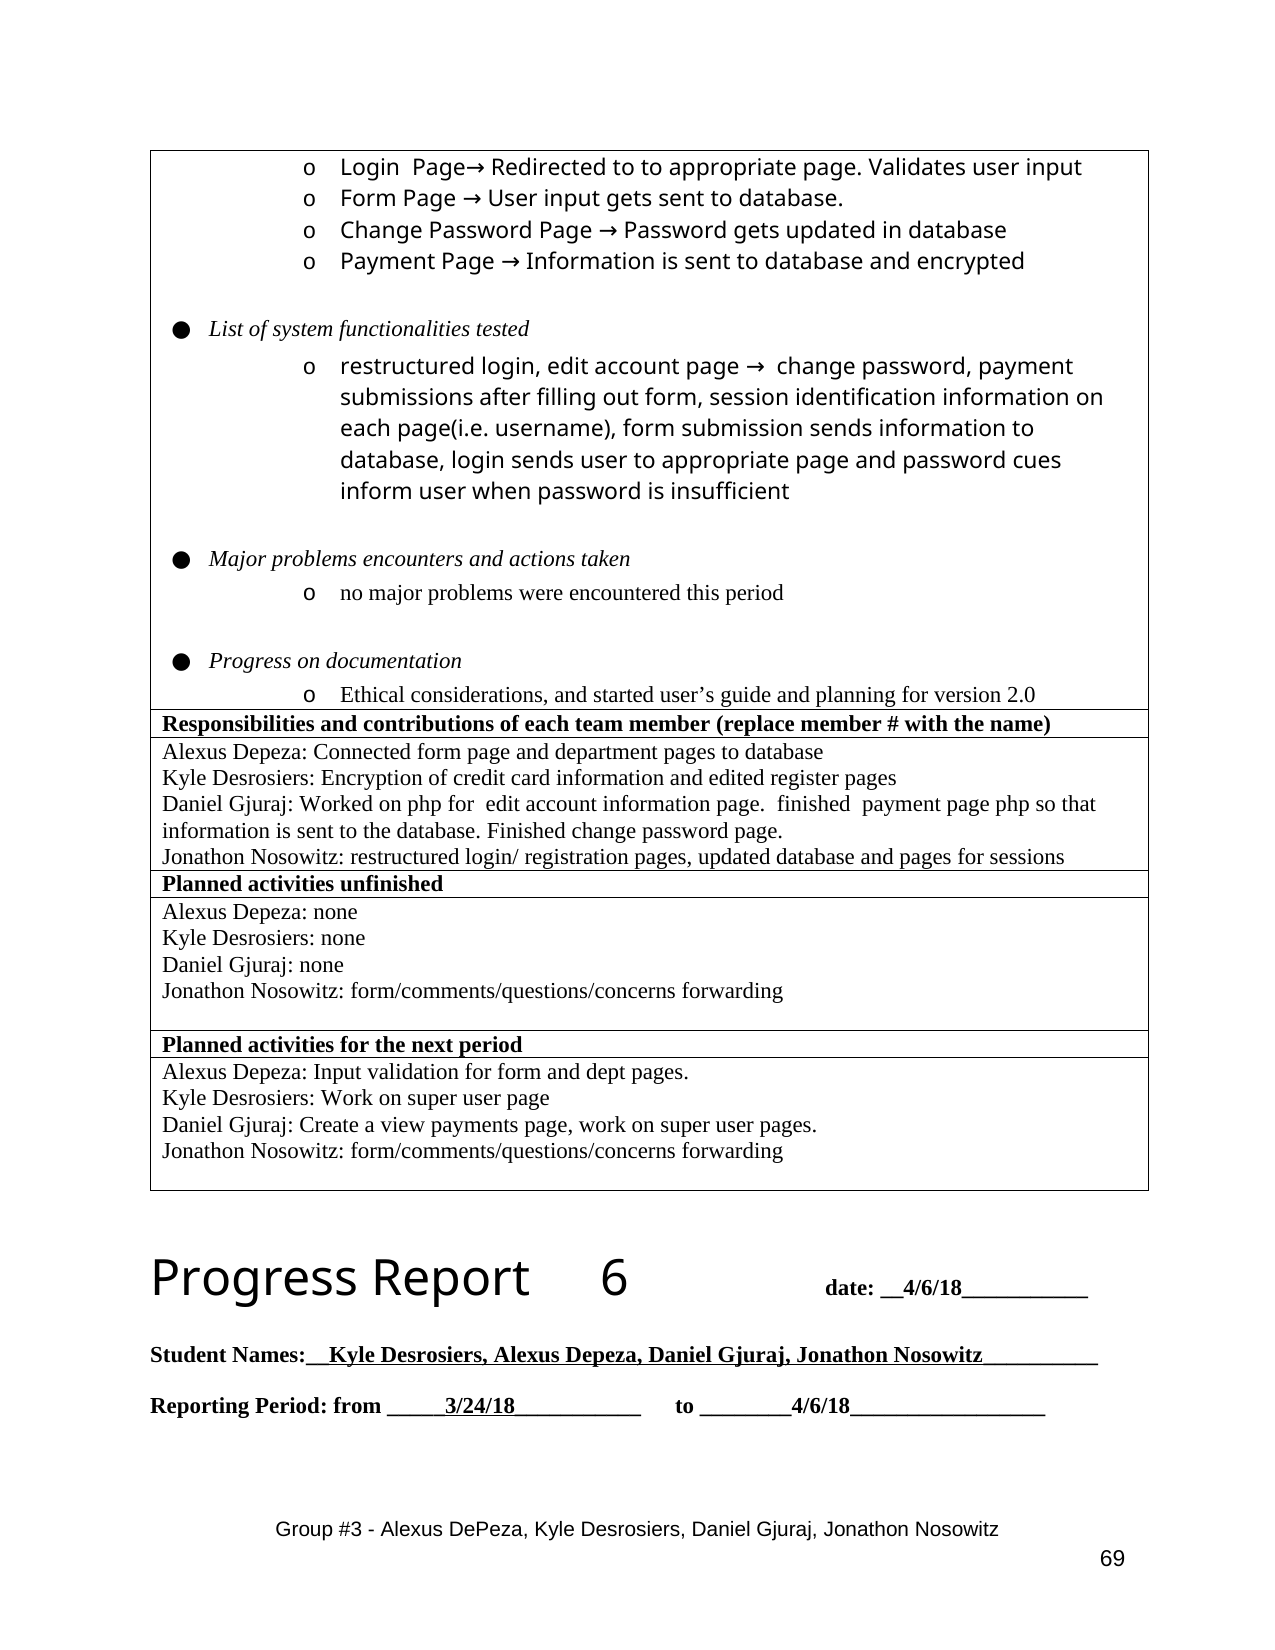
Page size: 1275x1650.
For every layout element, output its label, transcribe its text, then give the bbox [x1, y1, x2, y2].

table_cell Alexus Depeza: none Kyle Desrosiers: none Daniel Gjuraj: none Jonathon Nosowitz: form/comments/questions/concerns forwarding [151, 898, 1148, 1030]
text Progress Report 6 date: __4/6/18___________ [150, 1242, 1125, 1310]
text Student Names:__Kyle Desrosiers, Alexus Depeza, Daniel Gjuraj, Jonathon Nosowitz__________ [150, 1341, 1125, 1367]
table_cell Alexus Depeza: Input validation for form and dept pages. Kyle Desrosiers: Work on super user page Daniel Gjuraj: Create a view payments page, work on super user pages. Jonathon Nosowitz: form/comments/questions/concerns forwarding [151, 1058, 1148, 1190]
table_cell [151, 151, 1148, 709]
text Reporting Period: from _____3/24/18___________ to ________4/6/18_________________ [150, 1392, 1125, 1418]
table_cell Responsibilities and contributions of each team member (replace member # with the name) [151, 710, 1148, 737]
table_cell Alexus Depeza: Connected form page and department pages to database Kyle Desrosiers: Encryption of credit card information and edited register pages Daniel Gjuraj: Worked on php for edit account information page. finished payment page php so that information is sent to the database. Finished change password page. Jonathon Nosowitz: restructured login/ registration pages, updated database and pages for sessions [151, 738, 1148, 869]
table_cell Planned activities for the next period [151, 1031, 1148, 1057]
table_cell Planned activities unfinished [151, 871, 1148, 897]
